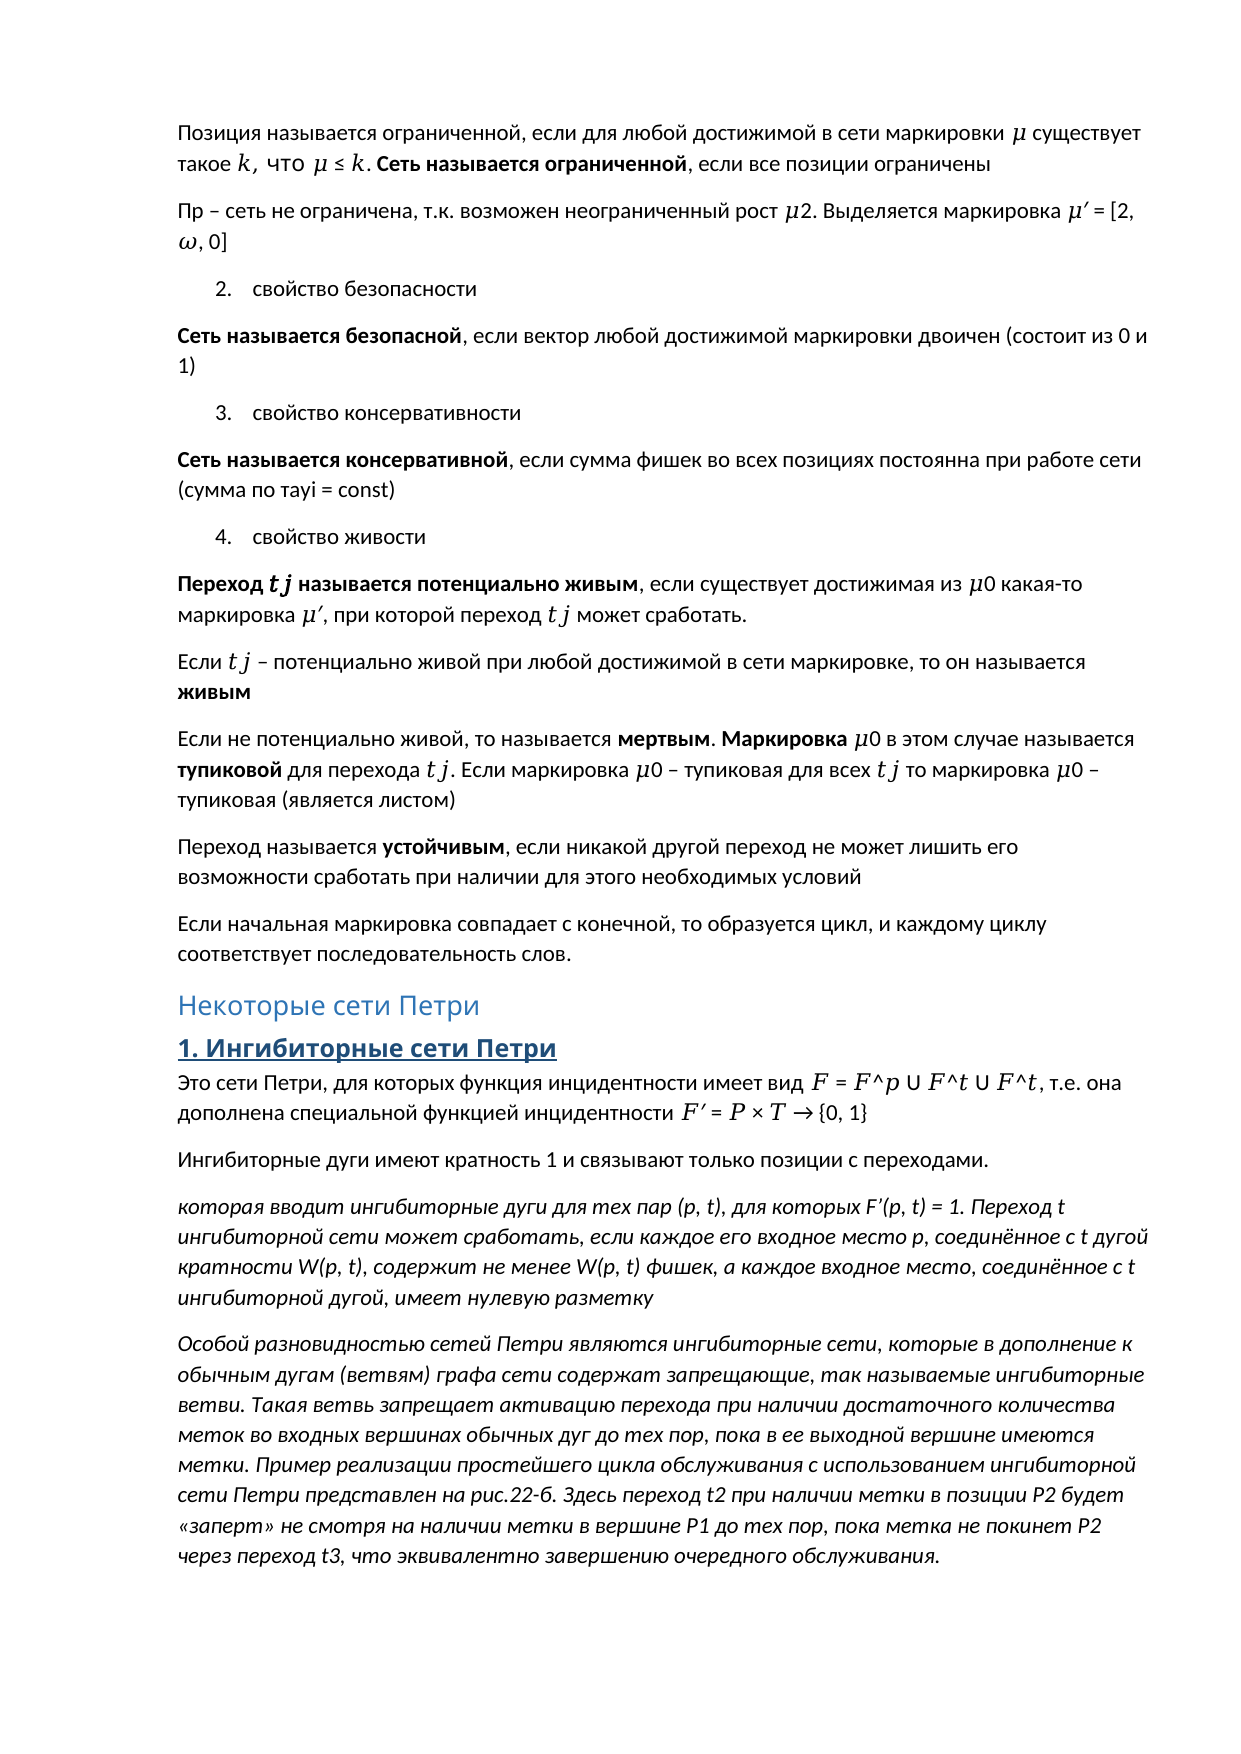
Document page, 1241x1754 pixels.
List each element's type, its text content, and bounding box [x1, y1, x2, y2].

text Сеть называется консервативной, если сумма фишек во всех позициях постоянна при работе сети (сумма по тауi = const) [177, 445, 1152, 503]
list свойство консервативности [215, 398, 1152, 426]
text Позиция называется ограниченной, если для любой достижимой в сети маркировки 𝜇 существует такое 𝑘, что 𝜇 ≤ 𝑘. Сеть называется ограниченной, если все позиции ограничены [177, 118, 1152, 177]
text Особой разновидностью сетей Петри являются ингибиторные сети, которые в дополнение к обычным дугам (ветвям) графа сети содержат запрещающие, так называемые ингибиторные ветви. Такая ветвь запрещает активацию перехода при наличии достаточного количества меток во входных вершинах обычных дуг до тех пор, пока в ее выходной вершине имеются метки. Пример реализации простейшего цикла обслуживания с использованием ингибиторной сети Петри представлен на рис.22-б. Здесь переход t2 при наличии метки в позиции Р2 будет «заперт» не смотря на наличии метки в вершине Р1 до тех пор, пока метка не покинет Р2 через переход t3, что эквивалентно завершению очередного обслуживания. [177, 1329, 1152, 1569]
text Если начальная маркировка совпадает с конечной, то образуется цикл, и каждому циклу соответствует последовательность слов. [177, 909, 1152, 968]
text Это сети Петри, для которых функция инцидентности имеет вид 𝐹 = 𝐹^𝑝 U 𝐹^𝑡 U 𝐹^𝑡, т.е. она дополнена специальной функцией инцидентности 𝐹′ = 𝑃 × 𝑇 → {0, 1} [177, 1067, 1152, 1126]
text Переход 𝑡𝑗 называется потенциально живым, если существует достижимая из 𝜇0 какая-то маркировка 𝜇′, при которой переход 𝑡𝑗 может сработать. [177, 569, 1152, 628]
text которая вводит ингибиторные дуги для тех пар (p, t), для которых F’(p, t) = 1. Переход t ингибиторной сети может сработать, если каждое его входное место p, соединённое с t дугой кратности W(p, t), содержит не менее W(p, t) фишек, а каждое входное место, соединённое с t ингибиторной дугой, имеет нулевую разметку [177, 1192, 1152, 1311]
text Переход называется устойчивым, если никакой другой переход не может лишить его возможности сработать при наличии для этого необходимых условий [177, 832, 1152, 891]
list свойство живости [215, 522, 1152, 550]
text Пр – сеть не ограничена, т.к. возможен неограниченный рост 𝜇2. Выделяется маркировка 𝜇′ = [2, 𝜔, 0] [177, 196, 1152, 255]
text Сеть называется безопасной, если вектор любой достижимой маркировки двоичен (состоит из 0 и 1) [177, 321, 1152, 379]
text Ингибиторные дуги имеют кратность 1 и связывают только позиции с переходами. [177, 1145, 1152, 1173]
subtitle 1. Ингибиторные сети Петри [177, 1030, 1152, 1064]
subtitle Некоторые сети Петри [177, 986, 1152, 1023]
text Если 𝑡𝑗 – потенциально живой при любой достижимой в сети маркировке, то он называется живым [177, 647, 1152, 705]
text Если не потенциально живой, то называется мертвым. Маркировка 𝜇0 в этом случае называется тупиковой для перехода 𝑡𝑗. Если маркировка 𝜇0 – тупиковая для всех 𝑡𝑗 то маркировка 𝜇0 – тупиковая (является листом) [177, 724, 1152, 813]
list свойство безопасности [215, 274, 1152, 302]
